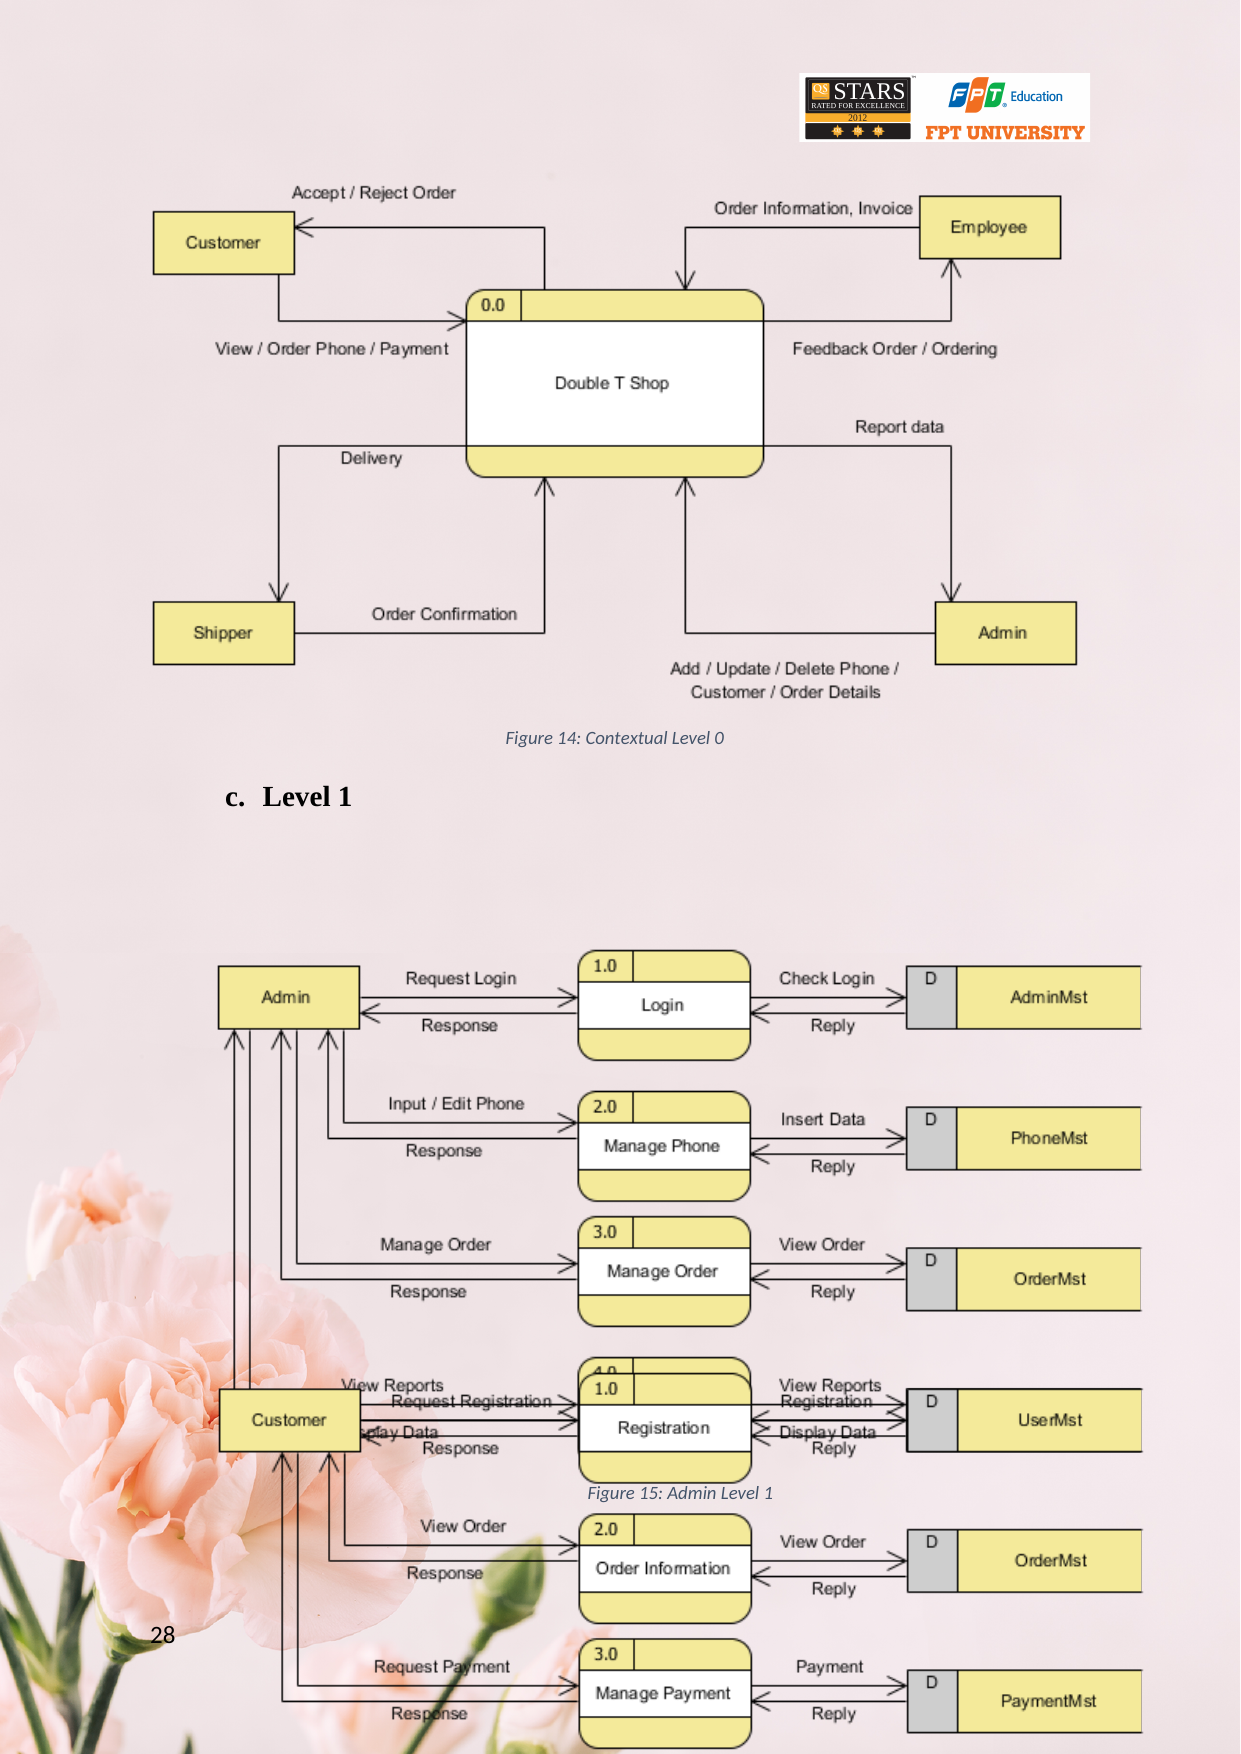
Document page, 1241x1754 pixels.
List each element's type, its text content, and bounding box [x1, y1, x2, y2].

list Level 1 [225, 779, 1090, 813]
picture [0, 0, 1241, 1754]
